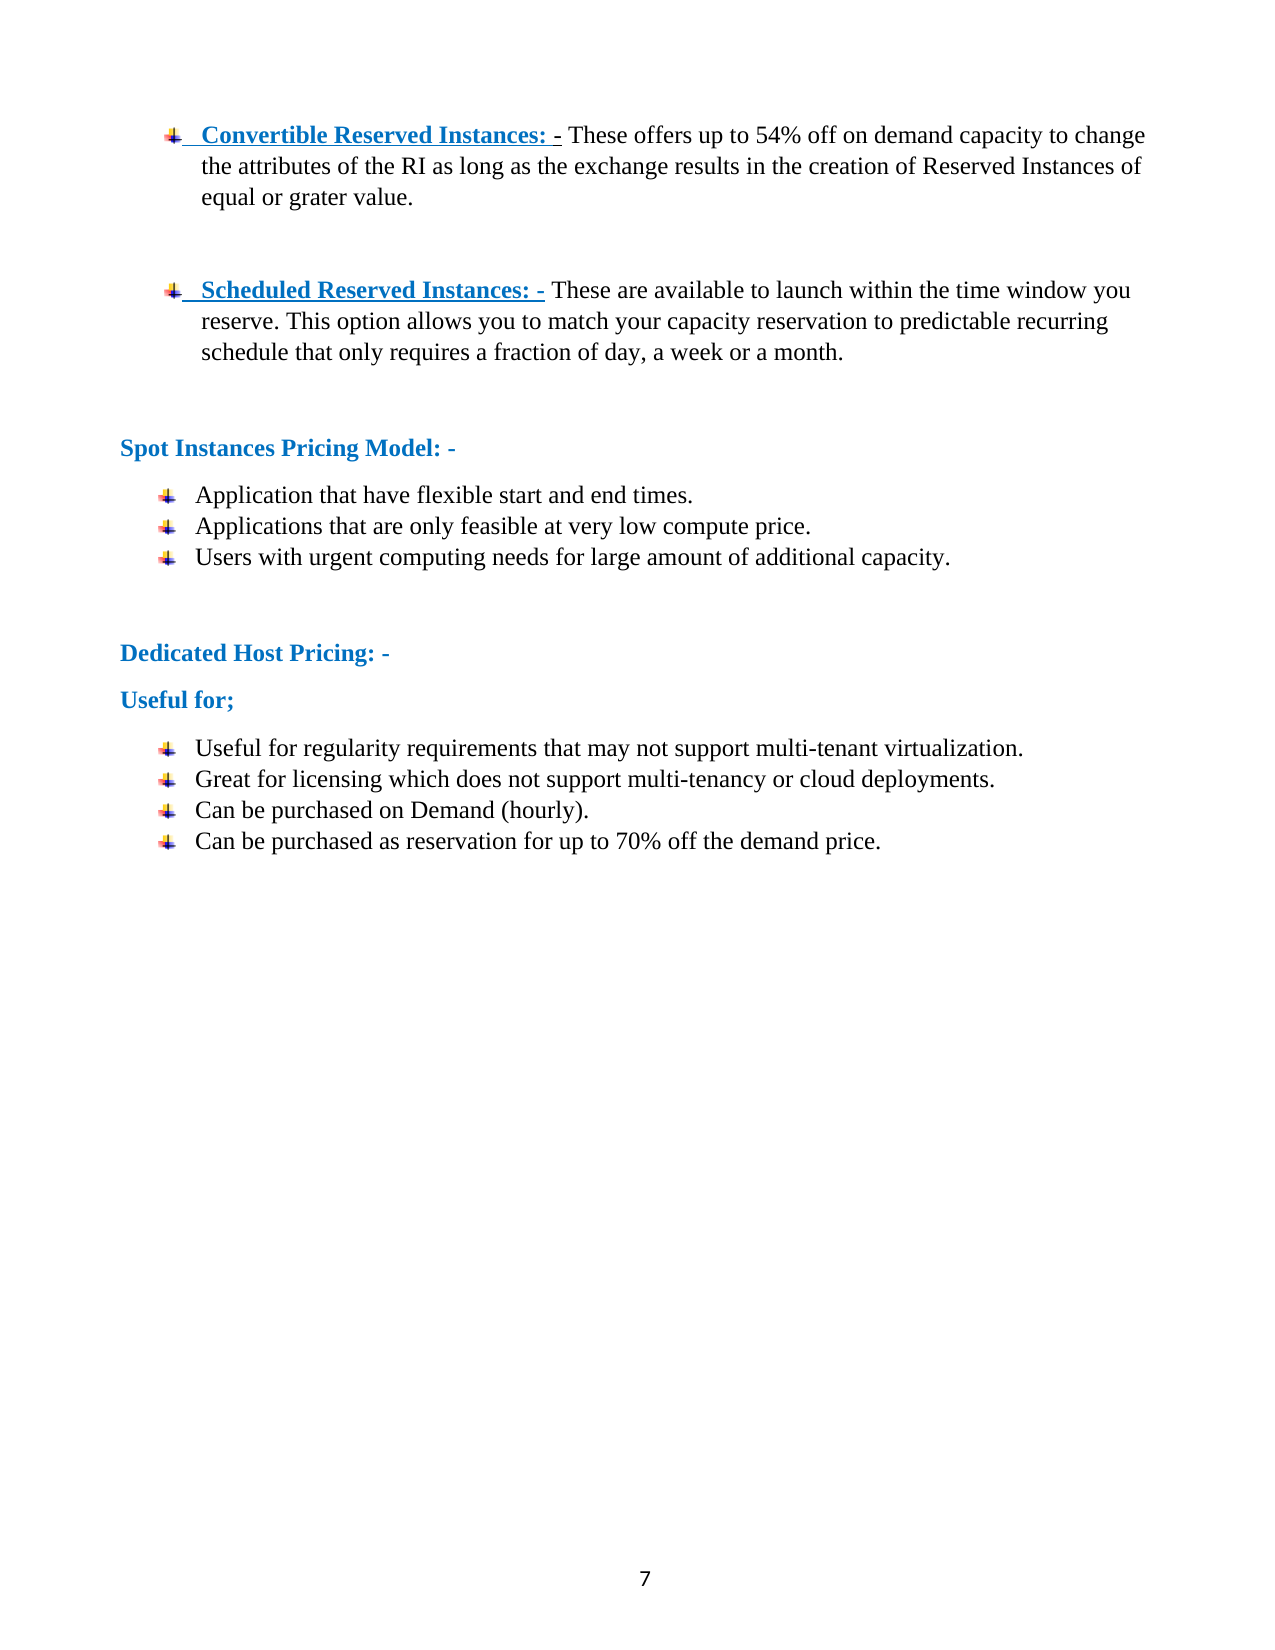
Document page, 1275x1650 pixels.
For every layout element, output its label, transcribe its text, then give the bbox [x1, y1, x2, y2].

picture [158, 487, 176, 504]
text Dedicated Host Pricing: - [120, 638, 1170, 667]
list Application that have flexible start and end times. [157, 480, 1170, 509]
list Great for licensing which does not support multi-tenancy or cloud deployments. [157, 764, 1170, 793]
picture [164, 126, 182, 144]
list Users with urgent computing needs for large amount of additional capacity. [157, 542, 1170, 571]
picture [158, 802, 176, 819]
text Spot Instances Pricing Model: - [120, 433, 1170, 461]
picture [158, 549, 176, 566]
picture [158, 518, 176, 535]
picture [164, 281, 182, 299]
list Applications that are only feasible at very low compute price. [157, 511, 1170, 540]
list Can be purchased on Demand (hourly). [157, 795, 1170, 824]
picture [158, 740, 176, 757]
picture [158, 833, 176, 850]
picture [158, 771, 176, 788]
list Useful for regularity requirements that may not support multi-tenant virtualization. [157, 733, 1170, 762]
list Can be purchased as reservation for up to 70% off the demand price. [157, 826, 1170, 855]
list Convertible Reserved Instances: - These offers up to 54% off on demand capacity to change the attributes of the RI as long as the exchange results in the creation of Reserved Instances of equal or grater value. [164, 120, 1170, 211]
text Useful for; [120, 686, 1170, 714]
list Scheduled Reserved Instances: - These are available to launch within the time window you reserve. This option allows you to match your capacity reservation to predictable recurring schedule that only requires a fraction of day, a week or a month. [164, 275, 1170, 366]
